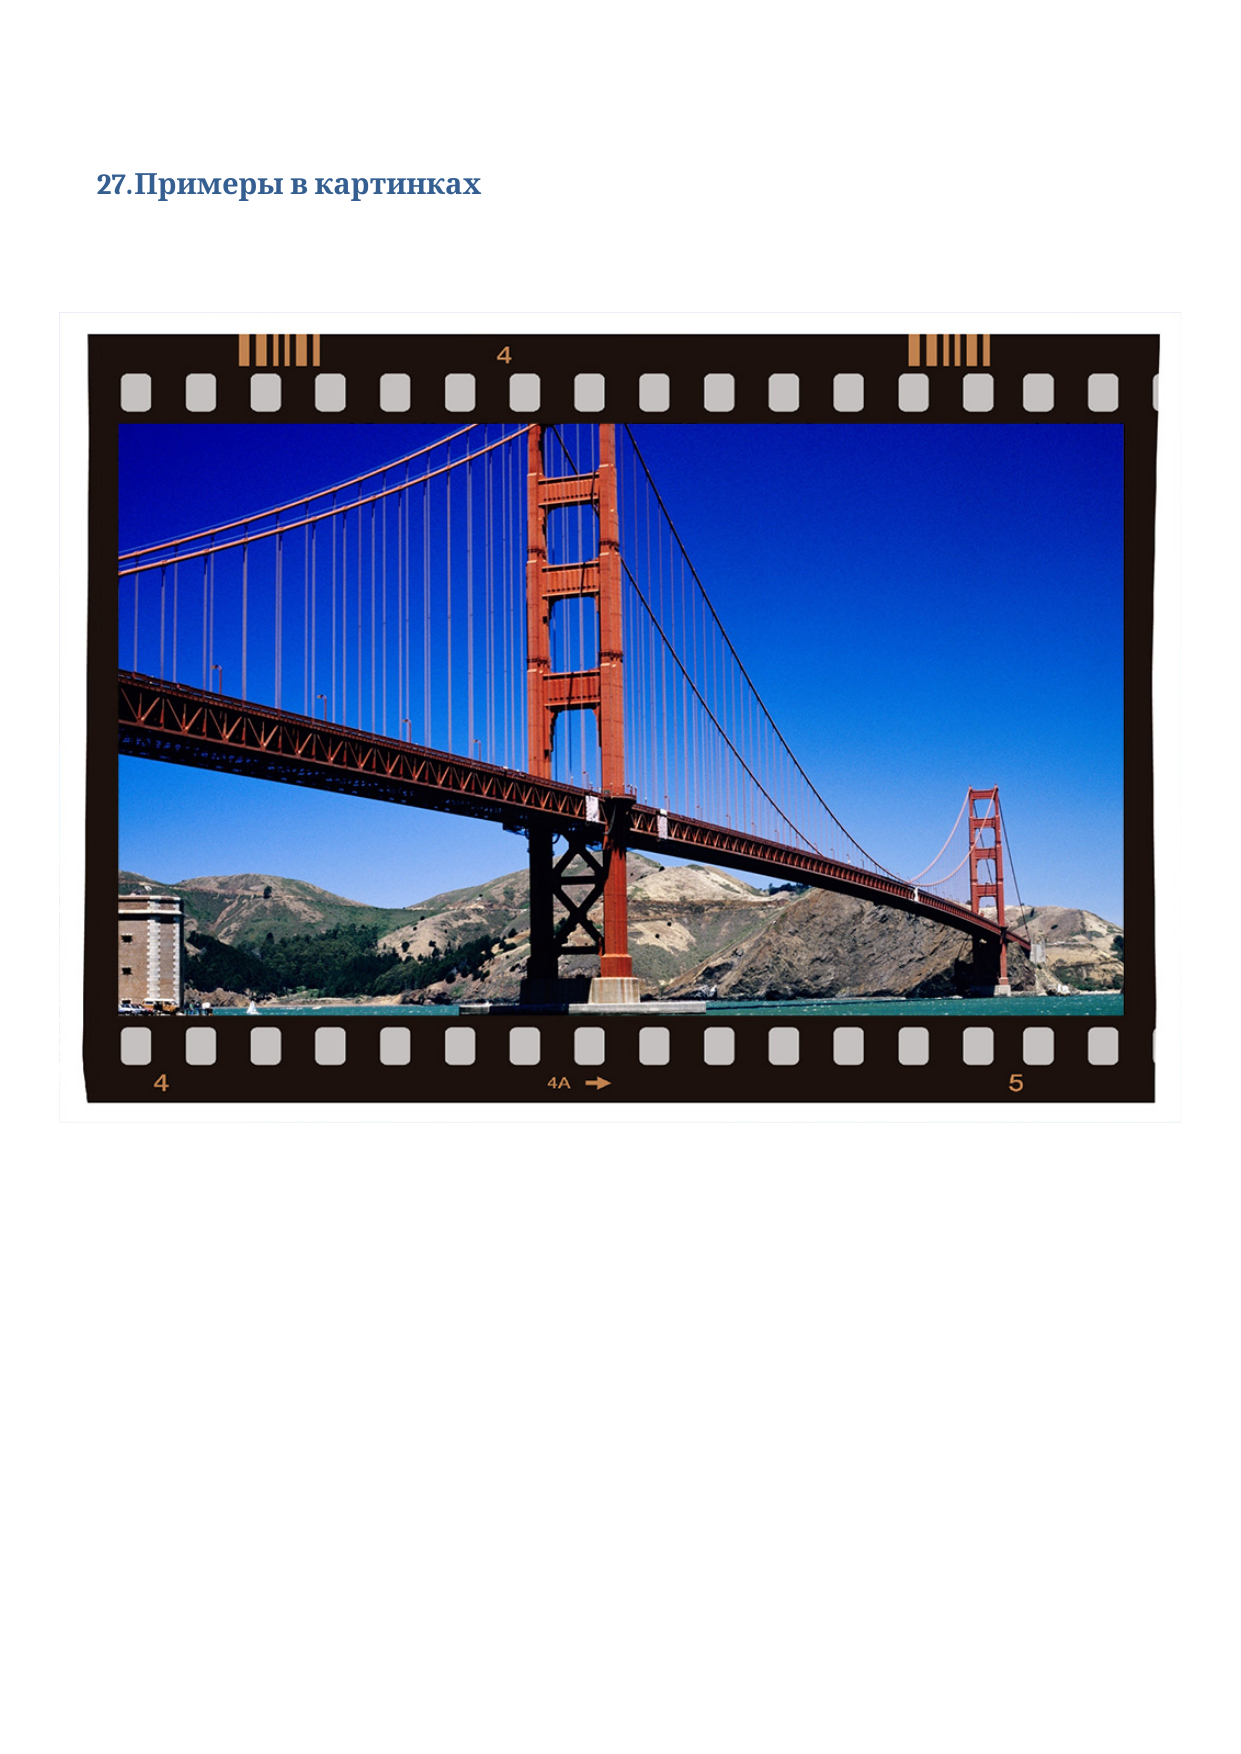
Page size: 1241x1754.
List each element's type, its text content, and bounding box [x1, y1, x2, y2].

picture [59, 312, 1182, 1123]
subtitle Примеры в картинках [97, 168, 1181, 202]
